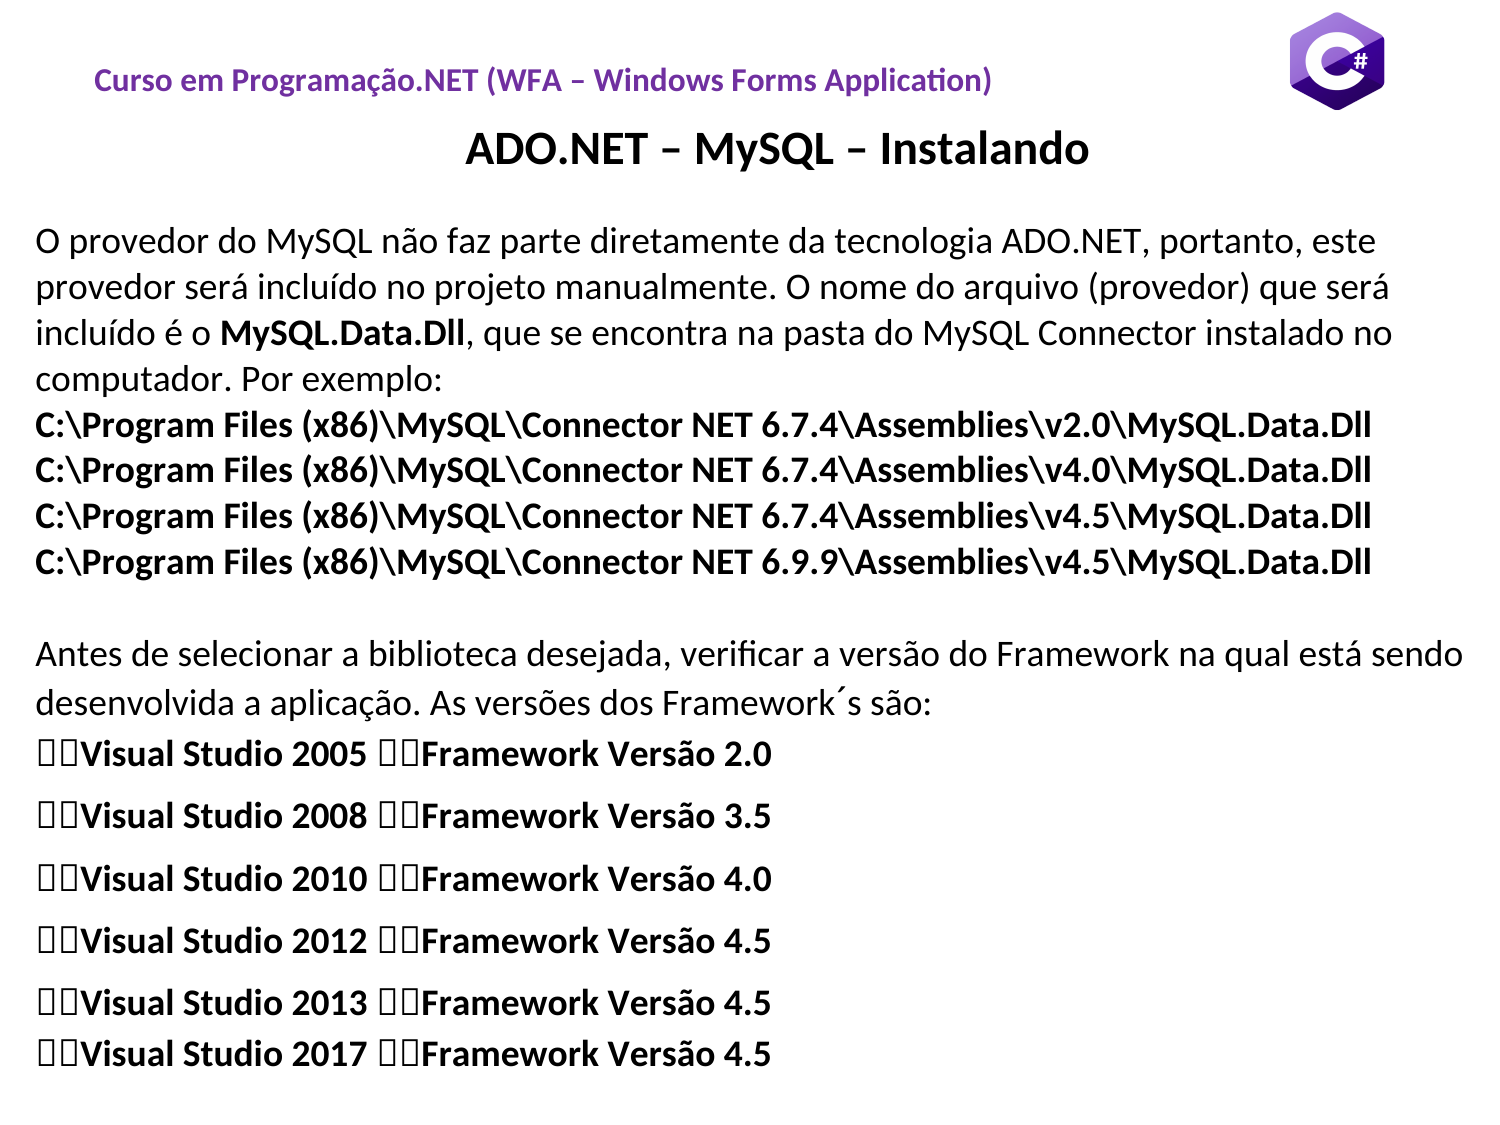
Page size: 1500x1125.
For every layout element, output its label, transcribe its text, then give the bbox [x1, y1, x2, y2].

picture [1284, 9, 1389, 113]
text Visual Studio 2008 Framework Versão 3.5 [35, 789, 1467, 840]
text Visual Studio 2005 Framework Versão 2.0 [35, 727, 1467, 778]
text O provedor do MySQL não faz parte diretamente da tecnologia ADO.NET, portanto, este provedor será incluído no projeto manualmente. O nome do arquivo (provedor) que será incluído é o MySQL.Data.Dll, que se encontra na pasta do MySQL Connector instalado no computador. Por exemplo: [35, 217, 1467, 401]
text C:\Program Files (x86)\MySQL\Connector NET 6.7.4\Assemblies\v4.5\MySQL.Data.Dll [35, 492, 1467, 538]
text Visual Studio 2012 Framework Versão 4.5 [35, 913, 1467, 964]
subtitle ADO.NET – MySQL – Instalando [88, 118, 1467, 177]
text Visual Studio 2013 Framework Versão 4.5 [35, 975, 1467, 1026]
text Antes de selecionar a biblioteca desejada, verificar a versão do Framework na qual está sendo desenvolvida a aplicação. As versões dos Framework´s são: [35, 630, 1467, 727]
text C:\Program Files (x86)\MySQL\Connector NET 6.7.4\Assemblies\v4.0\MySQL.Data.Dll [35, 446, 1467, 492]
text C:\Program Files (x86)\MySQL\Connector NET 6.7.4\Assemblies\v2.0\MySQL.Data.Dll [35, 401, 1467, 446]
text Visual Studio 2017 Framework Versão 4.5 [35, 1026, 1467, 1077]
text Visual Studio 2010 Framework Versão 4.0 [35, 851, 1467, 902]
text C:\Program Files (x86)\MySQL\Connector NET 6.9.9\Assemblies\v4.5\MySQL.Data.Dll [35, 538, 1467, 584]
